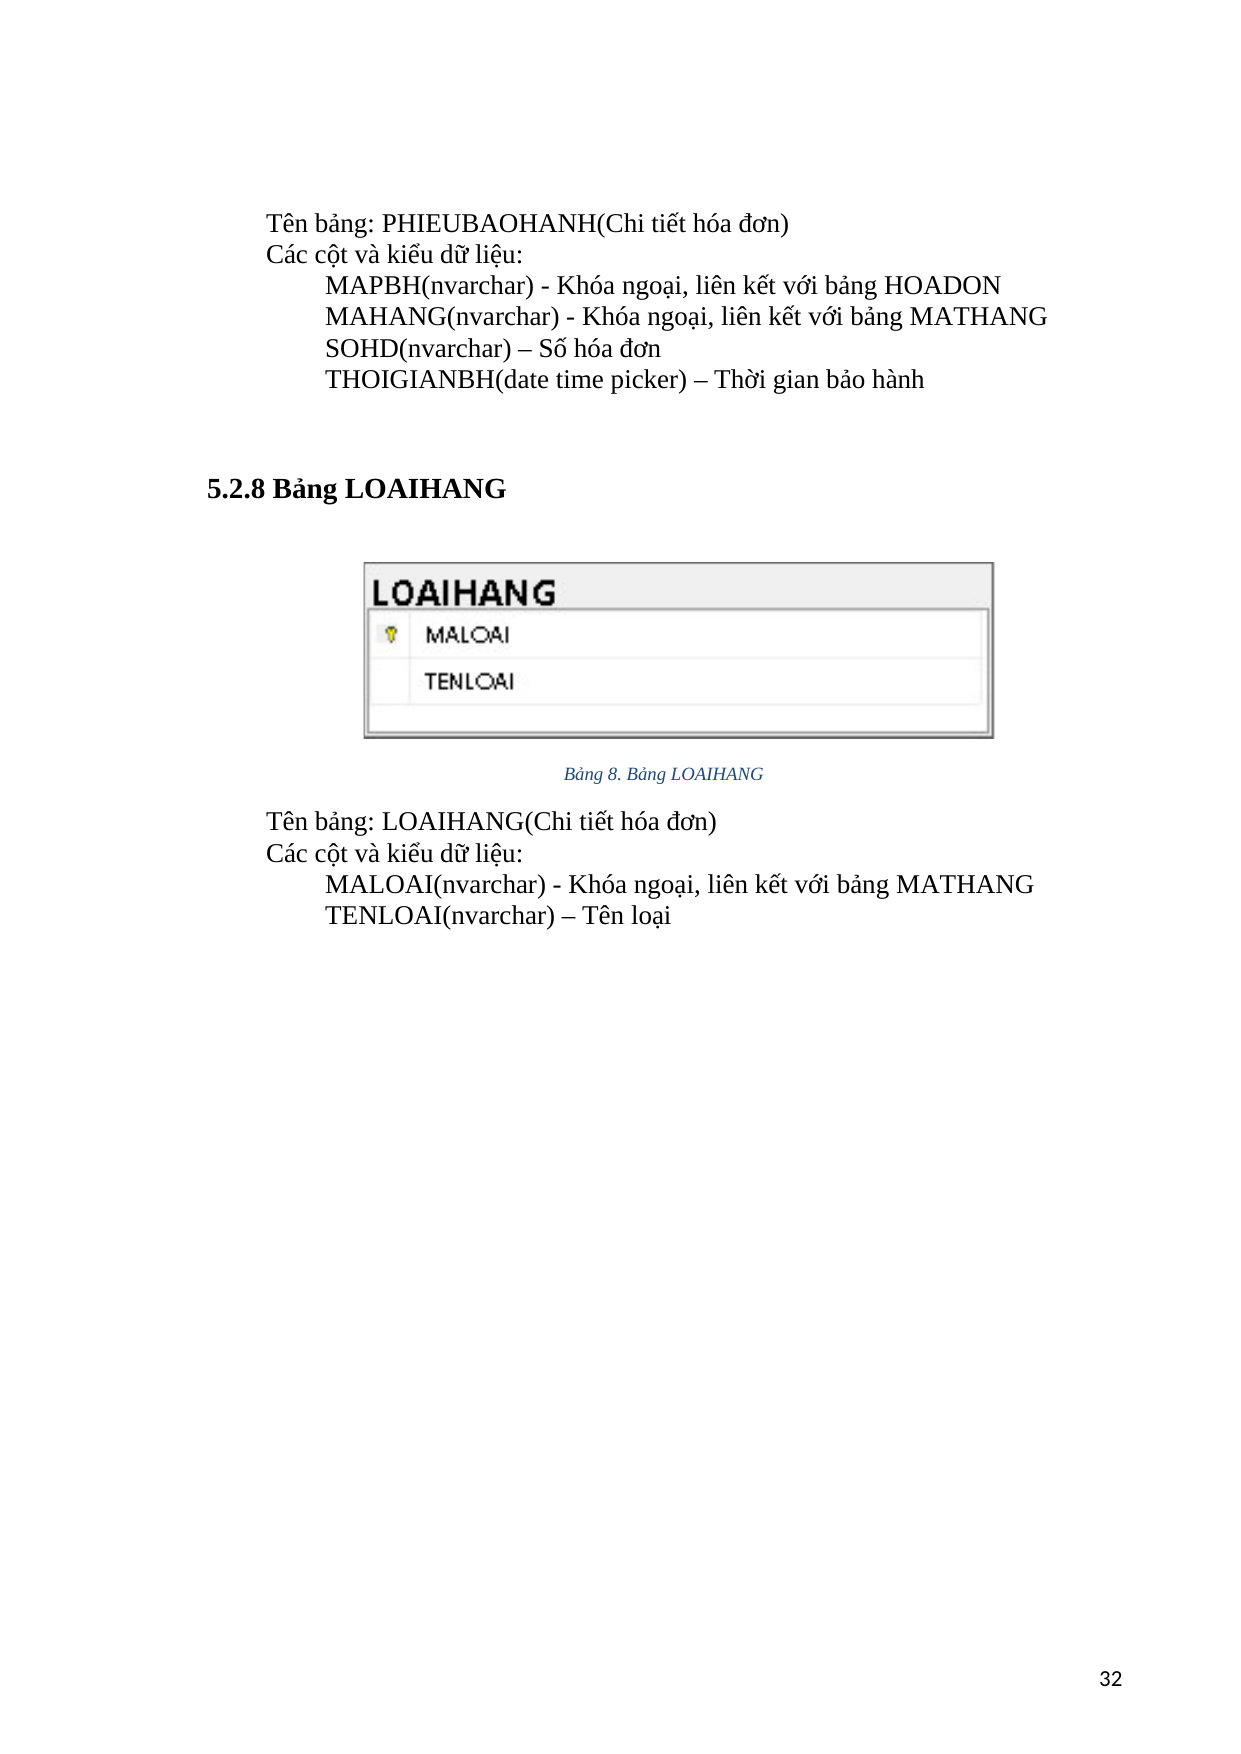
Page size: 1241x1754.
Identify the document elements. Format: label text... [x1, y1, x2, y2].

text Bảng 8. Bảng LOAIHANG [207, 763, 1122, 785]
text Các cột và kiểu dữ liệu: [266, 837, 1122, 868]
picture [363, 562, 997, 739]
text SOHD(nvarchar) – Số hóa đơn [325, 332, 1122, 363]
text Các cột và kiểu dữ liệu: [266, 238, 1122, 269]
text THOIGIANBH(date time picker) – Thời gian bảo hành [325, 363, 1122, 394]
text MAHANG(nvarchar) - Khóa ngoại, liên kết với bảng MATHANG [325, 301, 1122, 332]
text MALOAI(nvarchar) - Khóa ngoại, liên kết với bảng MATHANG [325, 868, 1122, 899]
text MAPBH(nvarchar) - Khóa ngoại, liên kết với bảng HOADON [325, 269, 1122, 301]
text Tên bảng: LOAIHANG(Chi tiết hóa đơn) [266, 806, 1122, 837]
text Tên bảng: PHIEUBAOHANH(Chi tiết hóa đơn) [266, 207, 1122, 238]
subtitle 5.2.8 Bảng LOAIHANG [207, 471, 1122, 504]
text TENLOAI(nvarchar) – Tên loại [325, 899, 1122, 930]
